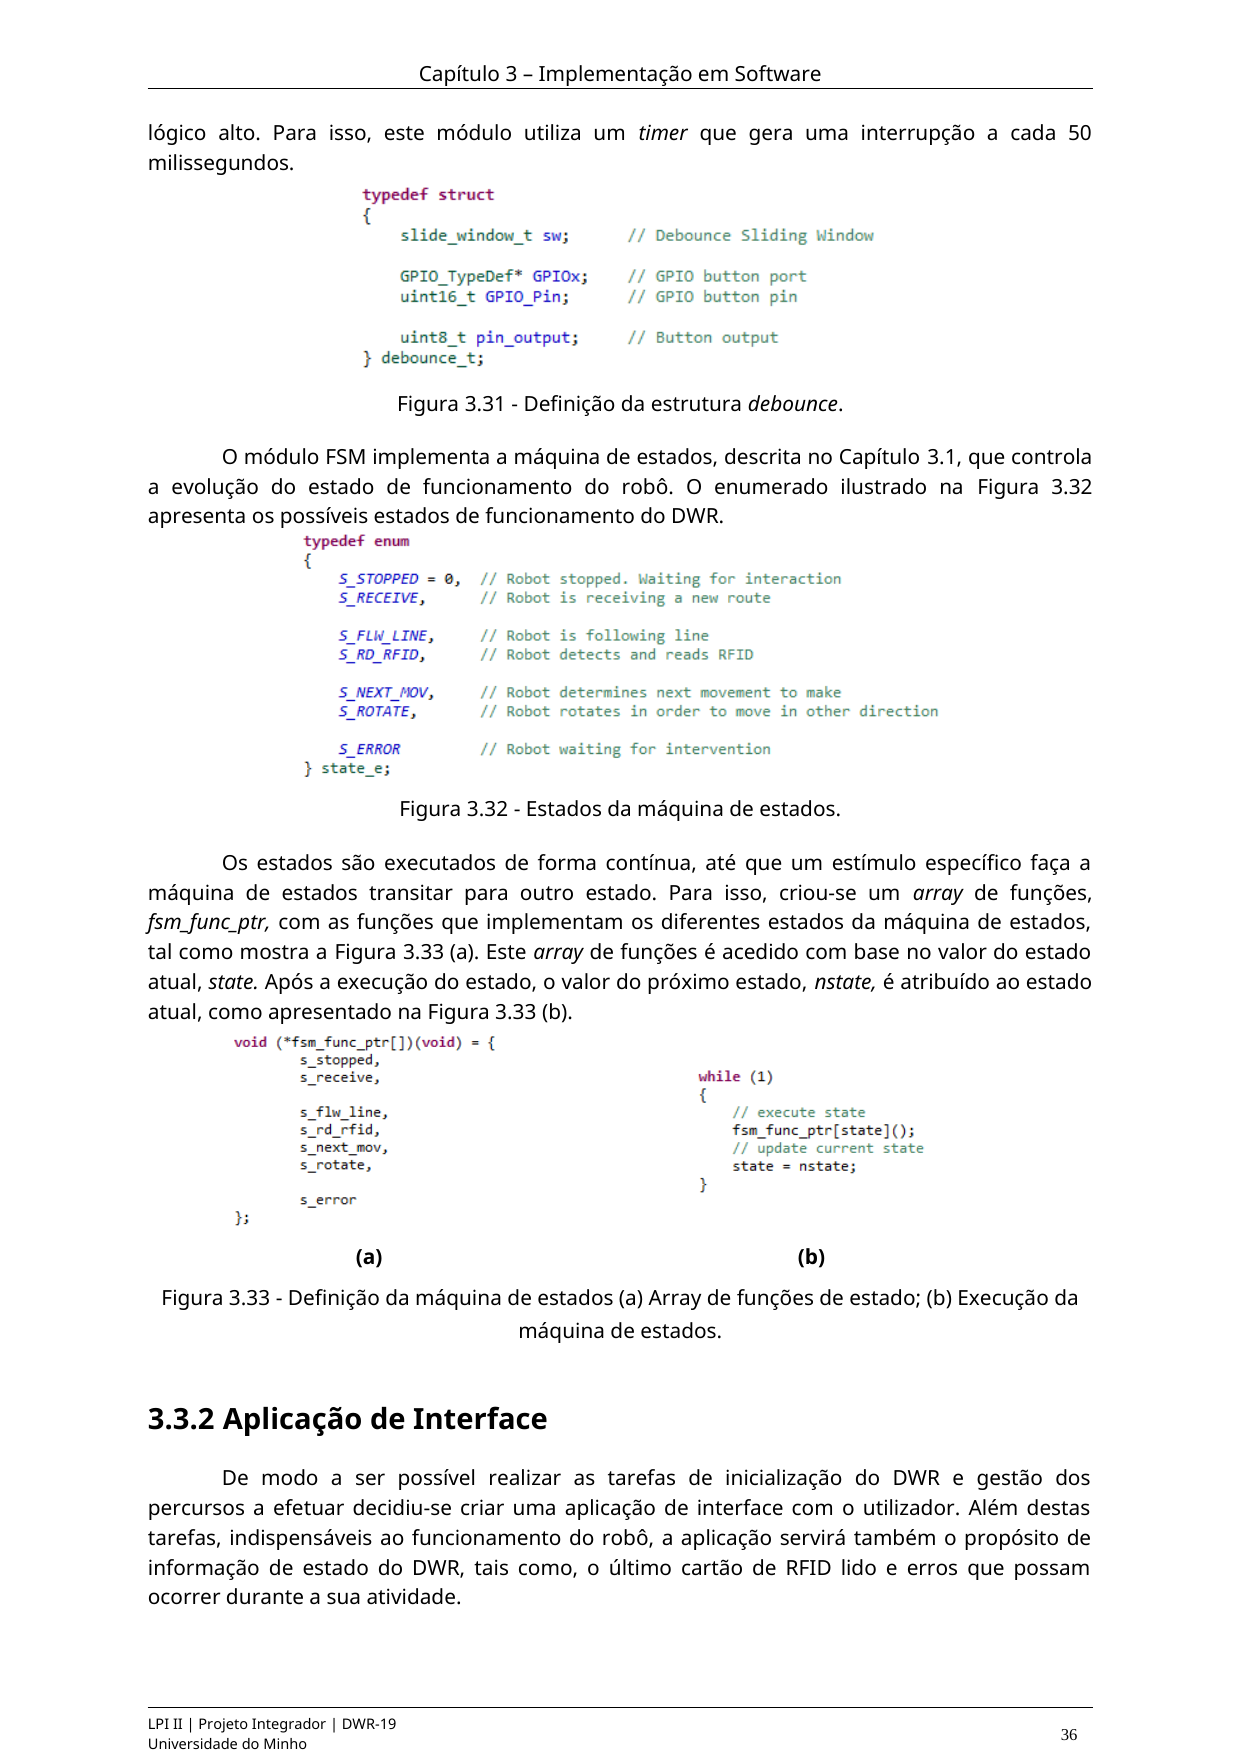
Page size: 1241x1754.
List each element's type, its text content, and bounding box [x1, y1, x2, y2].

text Figura . - Estados da máquina de estados. [148, 794, 1092, 823]
text Figura . - Definição da máquina de estados (a) Array de funções de estado; (b) Execução da máquina de estados. [148, 1283, 1092, 1344]
text O módulo FSM implementa a máquina de estados, descrita no Capítulo , que controla a evolução do estado de funcionamento do robô. O enumerado ilustrado na apresenta os possíveis estados de funcionamento do DWR. [148, 442, 1092, 530]
table_cell (b) [590, 1243, 1032, 1283]
table_header [590, 1027, 1032, 1242]
table_header [148, 1027, 590, 1242]
picture [232, 1026, 505, 1230]
subtitle Aplicação de Interface [148, 1399, 1092, 1438]
text Figura . - Definição da estrutura debounce. [148, 389, 1092, 417]
picture [693, 1061, 929, 1196]
text De modo a ser possível realizar as tarefas de inicialização do DWR e gestão dos percursos a efetuar decidiu-se criar uma aplicação de interface com o utilizador. Além destas tarefas, indispensáveis ao funcionamento do robô, a aplicação servirá também o propósito de informação de estado do DWR, tais como, o último cartão de RFID lido e erros que possam ocorrer durante a sua atividade. [148, 1463, 1092, 1611]
text Os estados são executados de forma contínua, até que um estímulo específico faça a máquina de estados transitar para outro estado. Para isso, criou-se um array de funções, fsm_func_ptr, com as funções que implementam os diferentes estados da máquina de estados, tal como mostra a (a). Este array de funções é acedido com base no valor do estado atual, state. Após a execução do estado, o valor do próximo estado, nstate, é atribuído ao estado atual, como apresentado na (b). [148, 848, 1092, 1025]
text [148, 118, 1092, 176]
picture [301, 531, 940, 782]
table_cell (a) [148, 1243, 590, 1283]
picture [362, 177, 879, 377]
